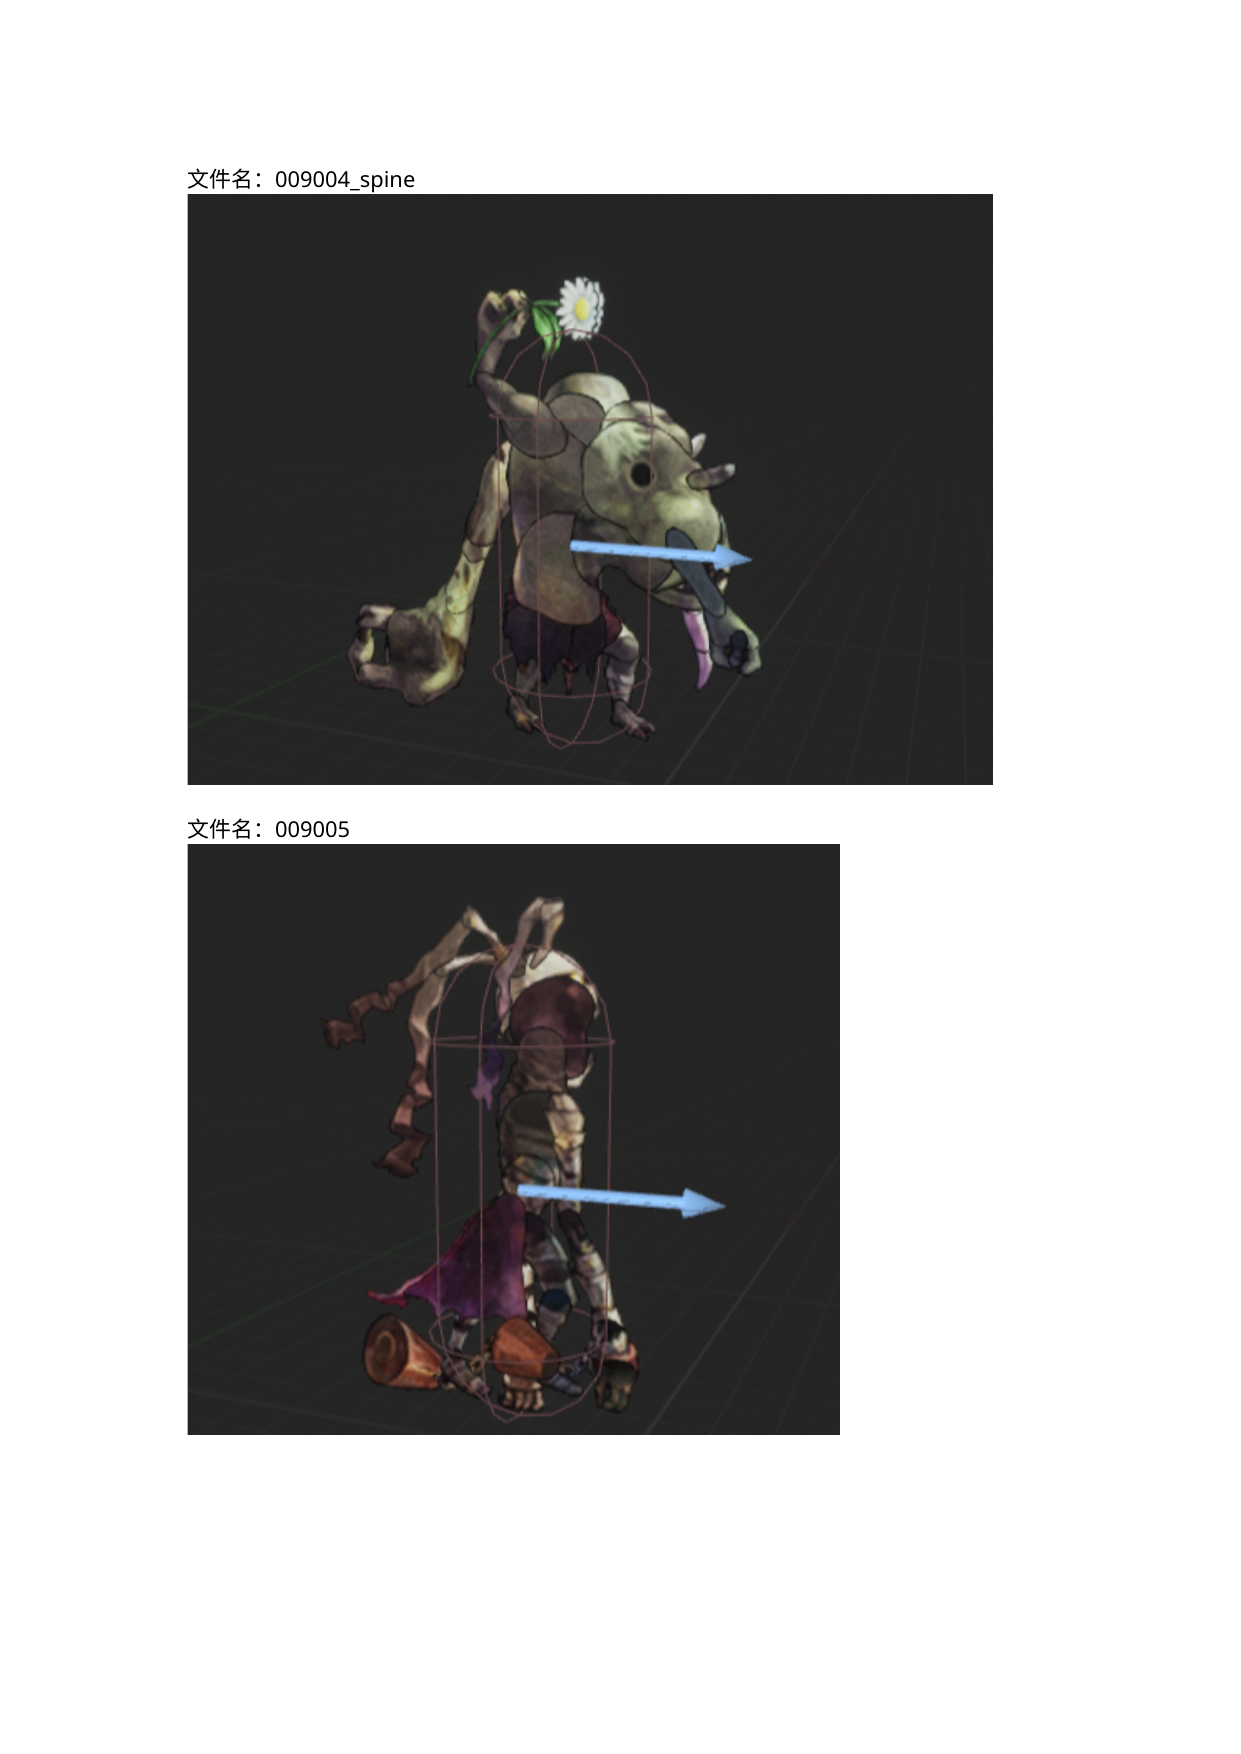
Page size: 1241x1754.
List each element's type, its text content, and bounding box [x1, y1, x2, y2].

text 文件名：009004_spine [187, 162, 1053, 194]
picture [187, 194, 993, 785]
text 文件名：009005 [187, 812, 1053, 844]
picture [187, 844, 840, 1435]
